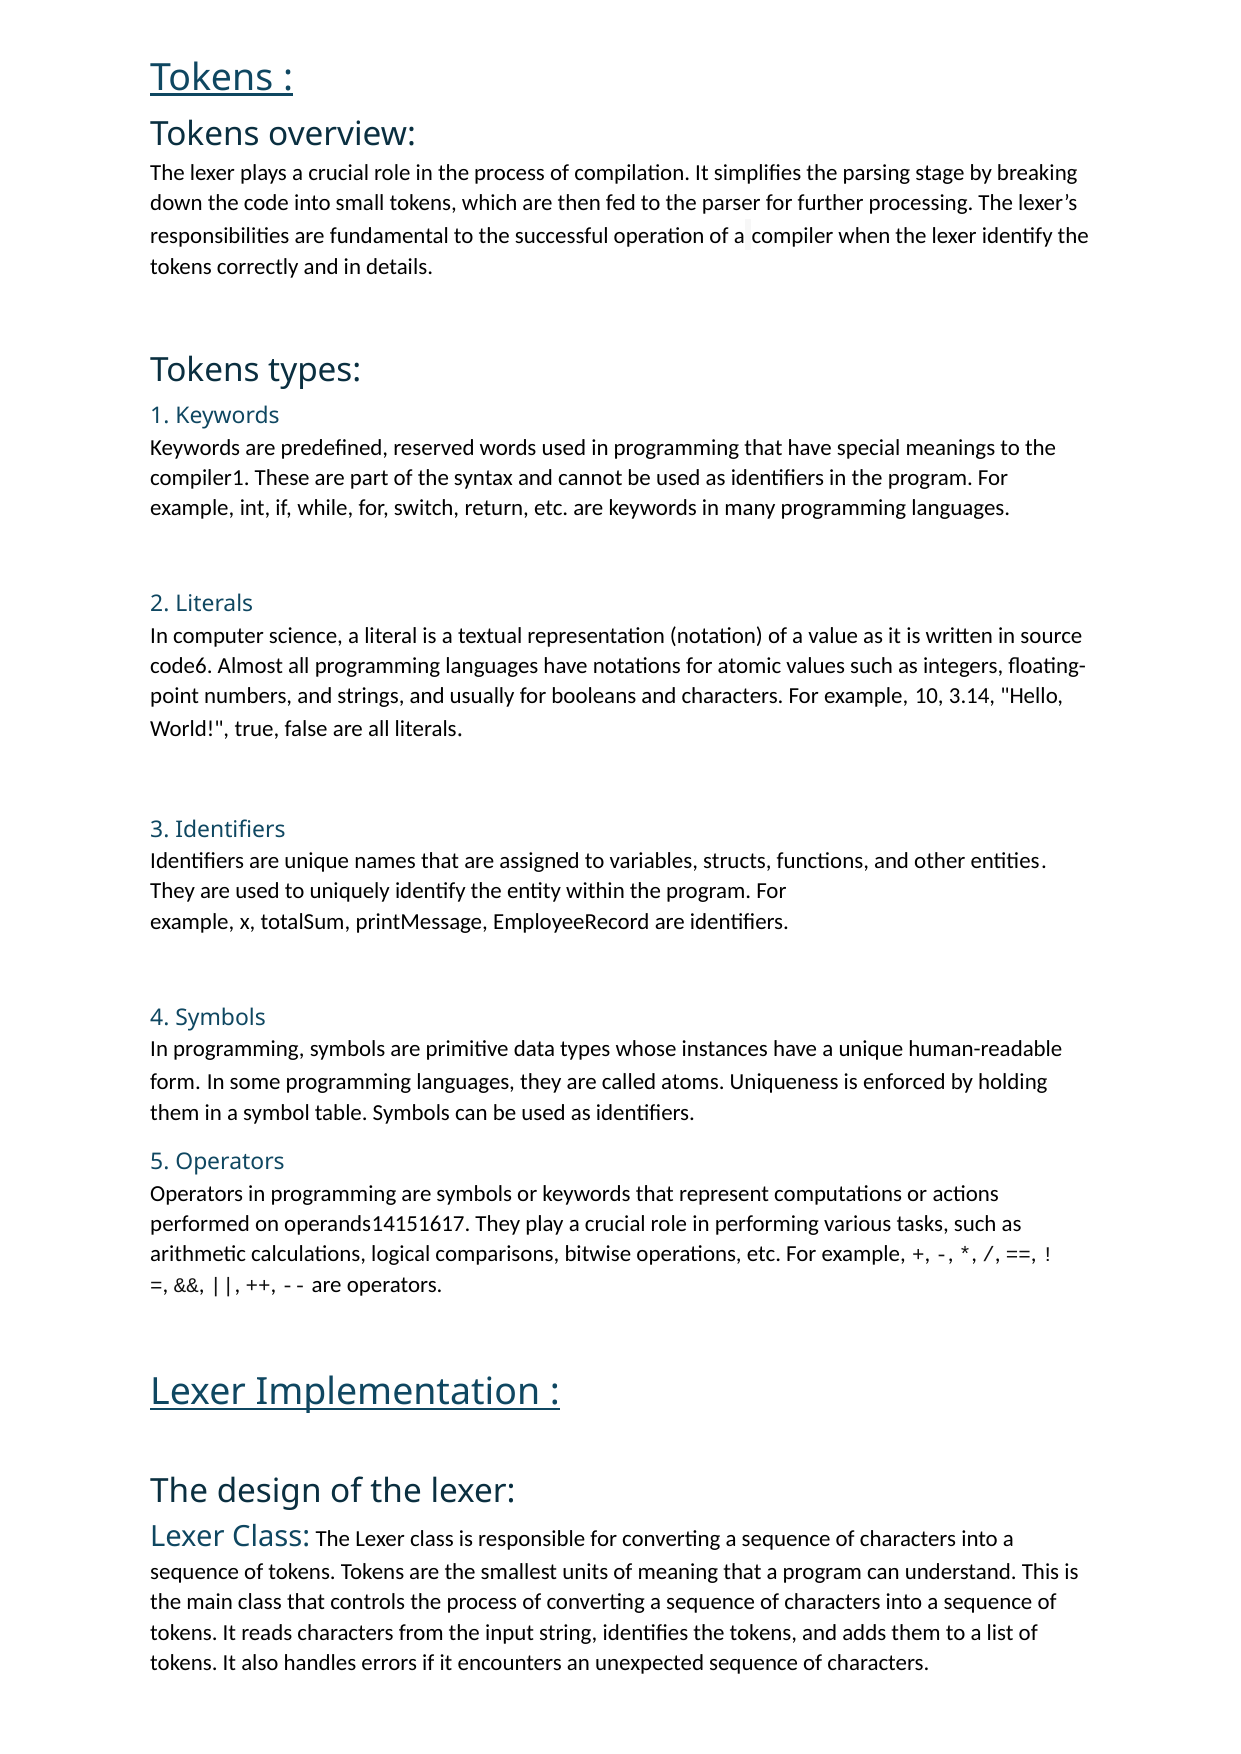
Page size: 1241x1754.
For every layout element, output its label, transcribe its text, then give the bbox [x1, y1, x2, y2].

subtitle 4. Symbols [150, 1001, 1090, 1032]
subtitle 2. Literals [150, 587, 1090, 618]
subtitle 1. Keywords [150, 399, 1090, 431]
text The lexer plays a crucial role in the process of compilation. It simplifies the parsing stage by breaking down the code into small tokens, which are then fed to the parser for further processing. The lexer’s responsibilities are fundamental to the successful operation of a compiler when the lexer identify the tokens correctly and in details. [150, 158, 1090, 280]
subtitle 3. Identifiers [150, 813, 1090, 844]
text In programming, symbols are primitive data types whose instances have a unique human-readable form. In some programming languages, they are called atoms. Uniqueness is enforced by holding them in a symbol table. Symbols can be used as identifiers. [150, 1034, 1090, 1126]
subtitle Tokens types: [150, 346, 1090, 392]
subtitle Lexer Implementation : [150, 1364, 1090, 1415]
subtitle The design of the lexer: [150, 1466, 1090, 1512]
subtitle Tokens overview: [150, 109, 1090, 155]
text Keywords are predefined, reserved words used in programming that have special meanings to the compiler1. These are part of the syntax and cannot be used as identifiers in the program. For example, int, if, while, for, switch, return, etc. are keywords in many programming languages. [150, 433, 1090, 521]
text Operators in programming are symbols or keywords that represent computations or actions performed on operands14151617. They play a crucial role in performing various tasks, such as arithmetic calculations, logical comparisons, bitwise operations, etc. For example, +, -, *, /, ==, !=, &&, ||, ++, -- are operators. [150, 1179, 1090, 1299]
subtitle 5. Operators [150, 1145, 1090, 1176]
subtitle Tokens : [150, 50, 1090, 101]
text Lexer Class: The Lexer class is responsible for converting a sequence of characters into a sequence of tokens. Tokens are the smallest units of meaning that a program can understand. This is the main class that controls the process of converting a sequence of characters into a sequence of tokens. It reads characters from the input string, identifies the tokens, and adds them to a list of tokens. It also handles errors if it encounters an unexpected sequence of characters. [150, 1515, 1090, 1676]
text In computer science, a literal is a textual representation (notation) of a value as it is written in source code6. Almost all programming languages have notations for atomic values such as integers, floating-point numbers, and strings, and usually for booleans and characters. For example, 10, 3.14, "Hello, World!", true, false are all literals. [150, 621, 1090, 743]
text Identifiers are unique names that are assigned to variables, structs, functions, and other entities. They are used to uniquely identify the entity within the program. For example, x, totalSum, printMessage, EmployeeRecord are identifiers. [150, 846, 1090, 935]
